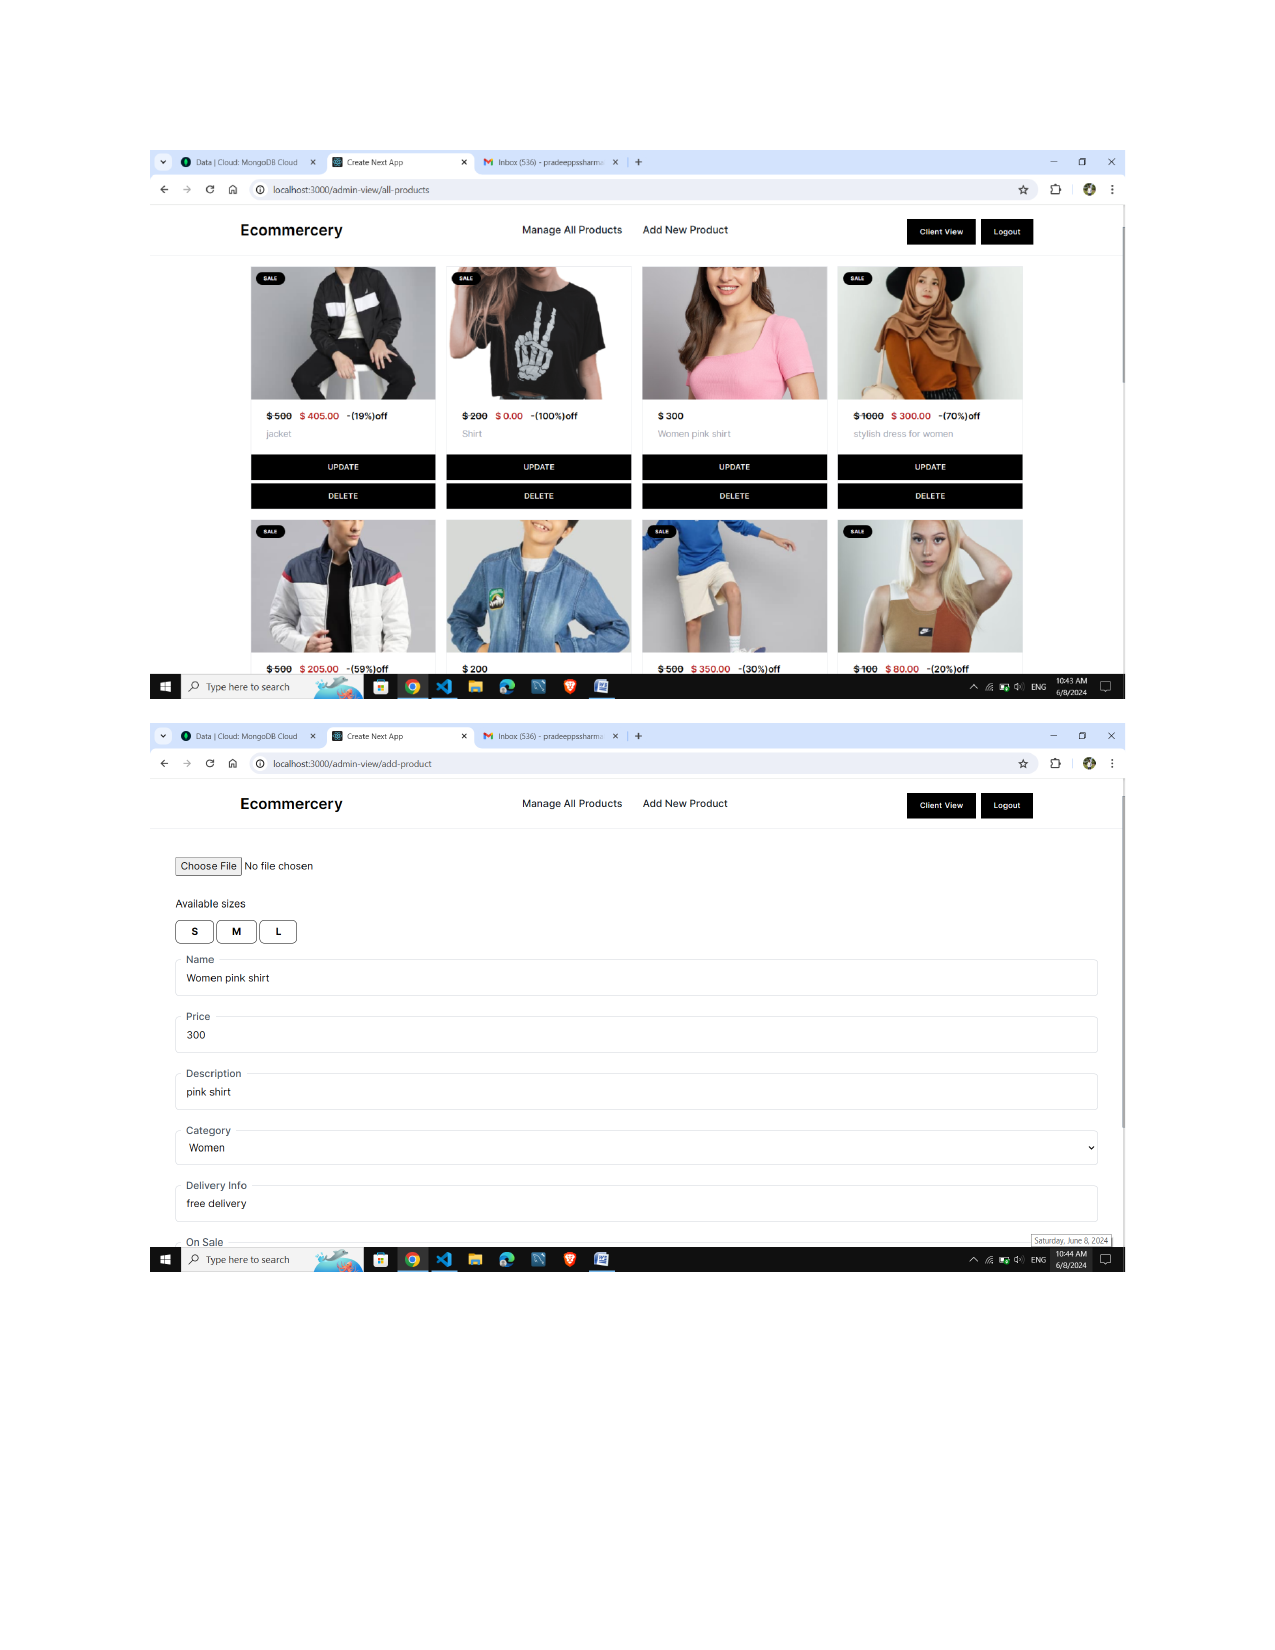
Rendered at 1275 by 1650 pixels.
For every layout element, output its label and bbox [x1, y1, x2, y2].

picture [150, 723, 1125, 1272]
picture [150, 150, 1125, 699]
